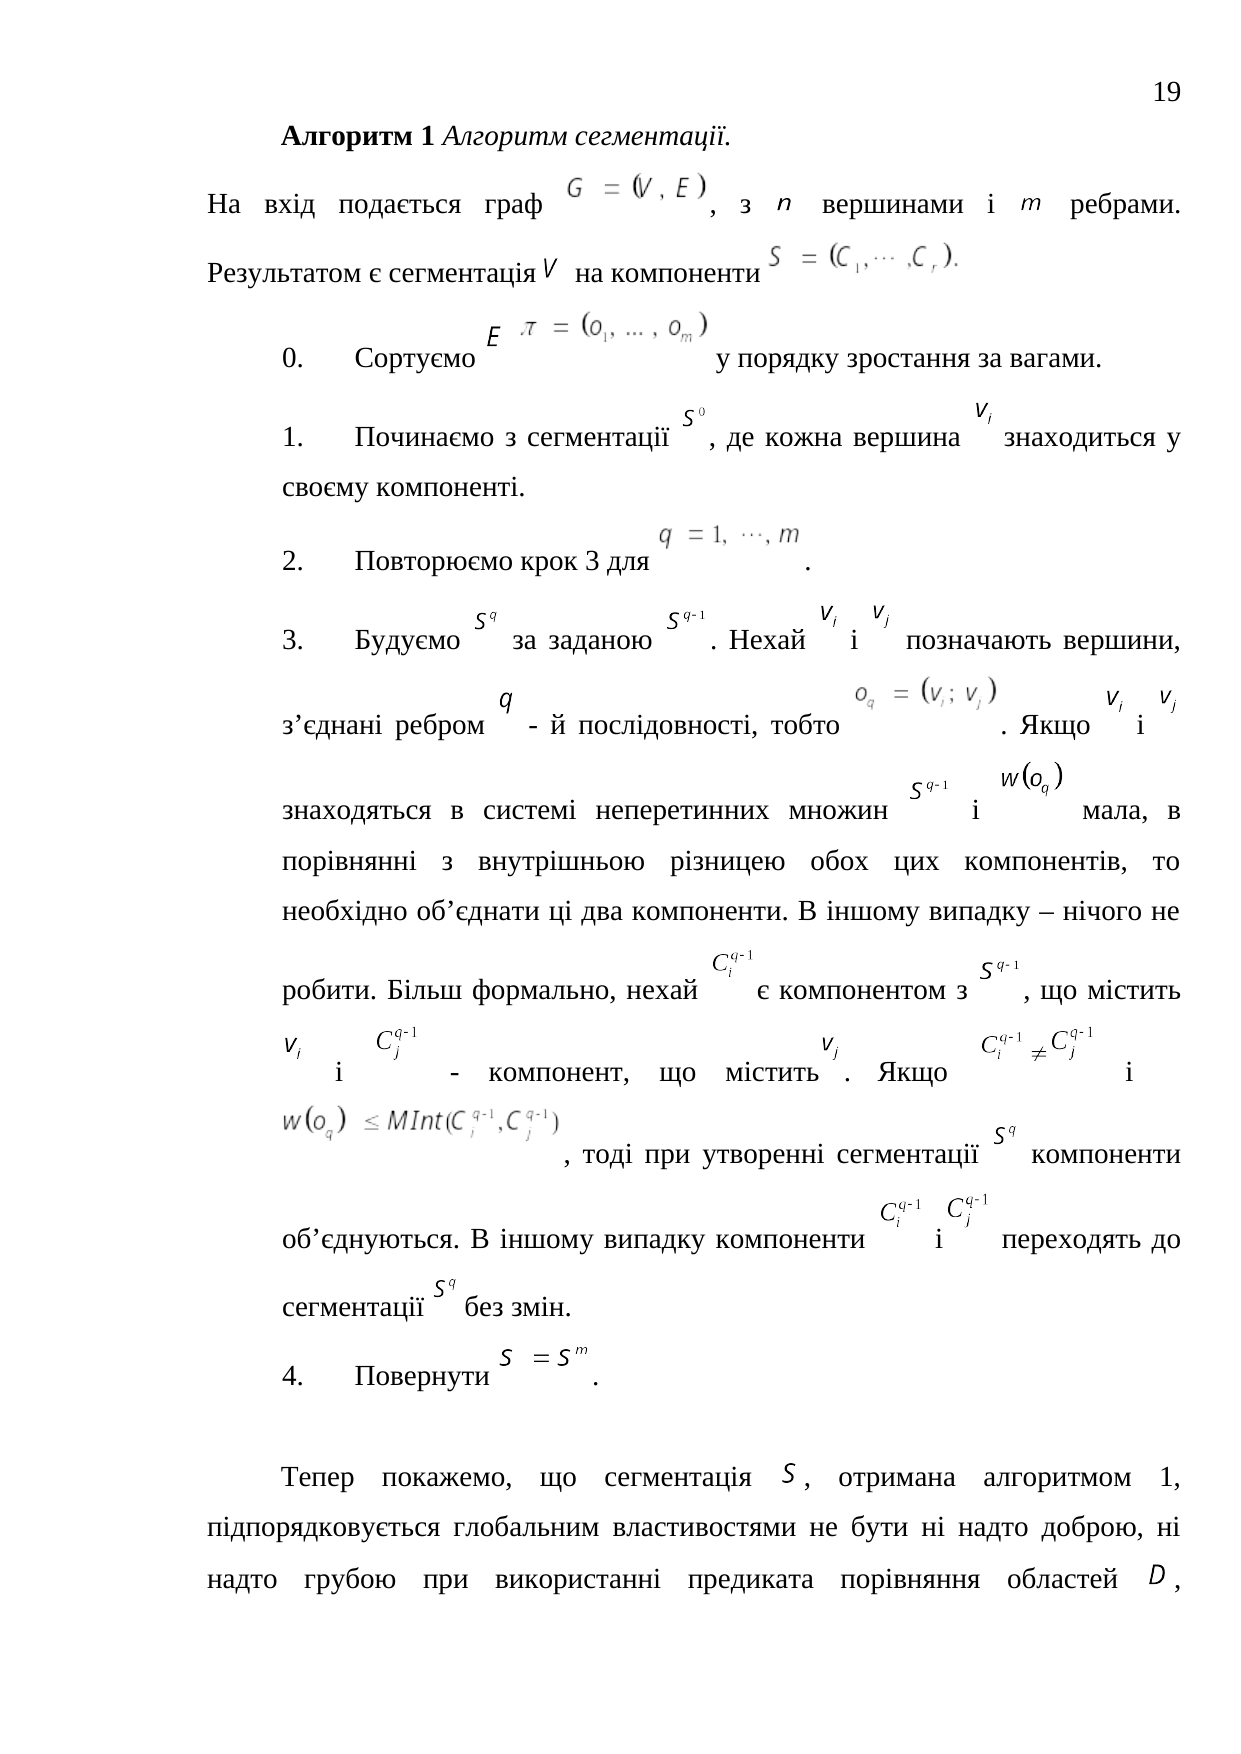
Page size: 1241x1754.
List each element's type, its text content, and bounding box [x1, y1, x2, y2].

list Будуємо за заданою . Нехай і позначають вершини, з’єднані ребром - й послідовності, тобто . Якщо і знаходяться в системі неперетинних множин і мала, в порівнянні з внутрішньою різницею обох цих компонентів, то необхідно об’єднати ці два компоненти. В іншому випадку – нічого не робити. Більш формально, нехай є компонентом з , що містить і - компонент, що містить. Якщо і , тоді при утворенні сегментації компоненти об’єднуються. В іншому випадку компоненти і переходять до сегментації без змін. [282, 593, 1181, 1323]
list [207, 1458, 1181, 1594]
text Алгоритм 1 Алгоритм сегментації. [207, 118, 1181, 152]
list Повернути . [282, 1340, 1181, 1391]
text На вхід подається граф , з вершинами і ребрами. Результатом є сегментація на компоненти [207, 168, 1181, 288]
list Сортуємо у порядку зростання за вагами. [282, 305, 1181, 373]
list Починаємо з сегментації , де кожна вершина знаходиться у своєму компоненті. [282, 390, 1181, 503]
list Повторюємо крок 3 для . [282, 520, 1181, 577]
